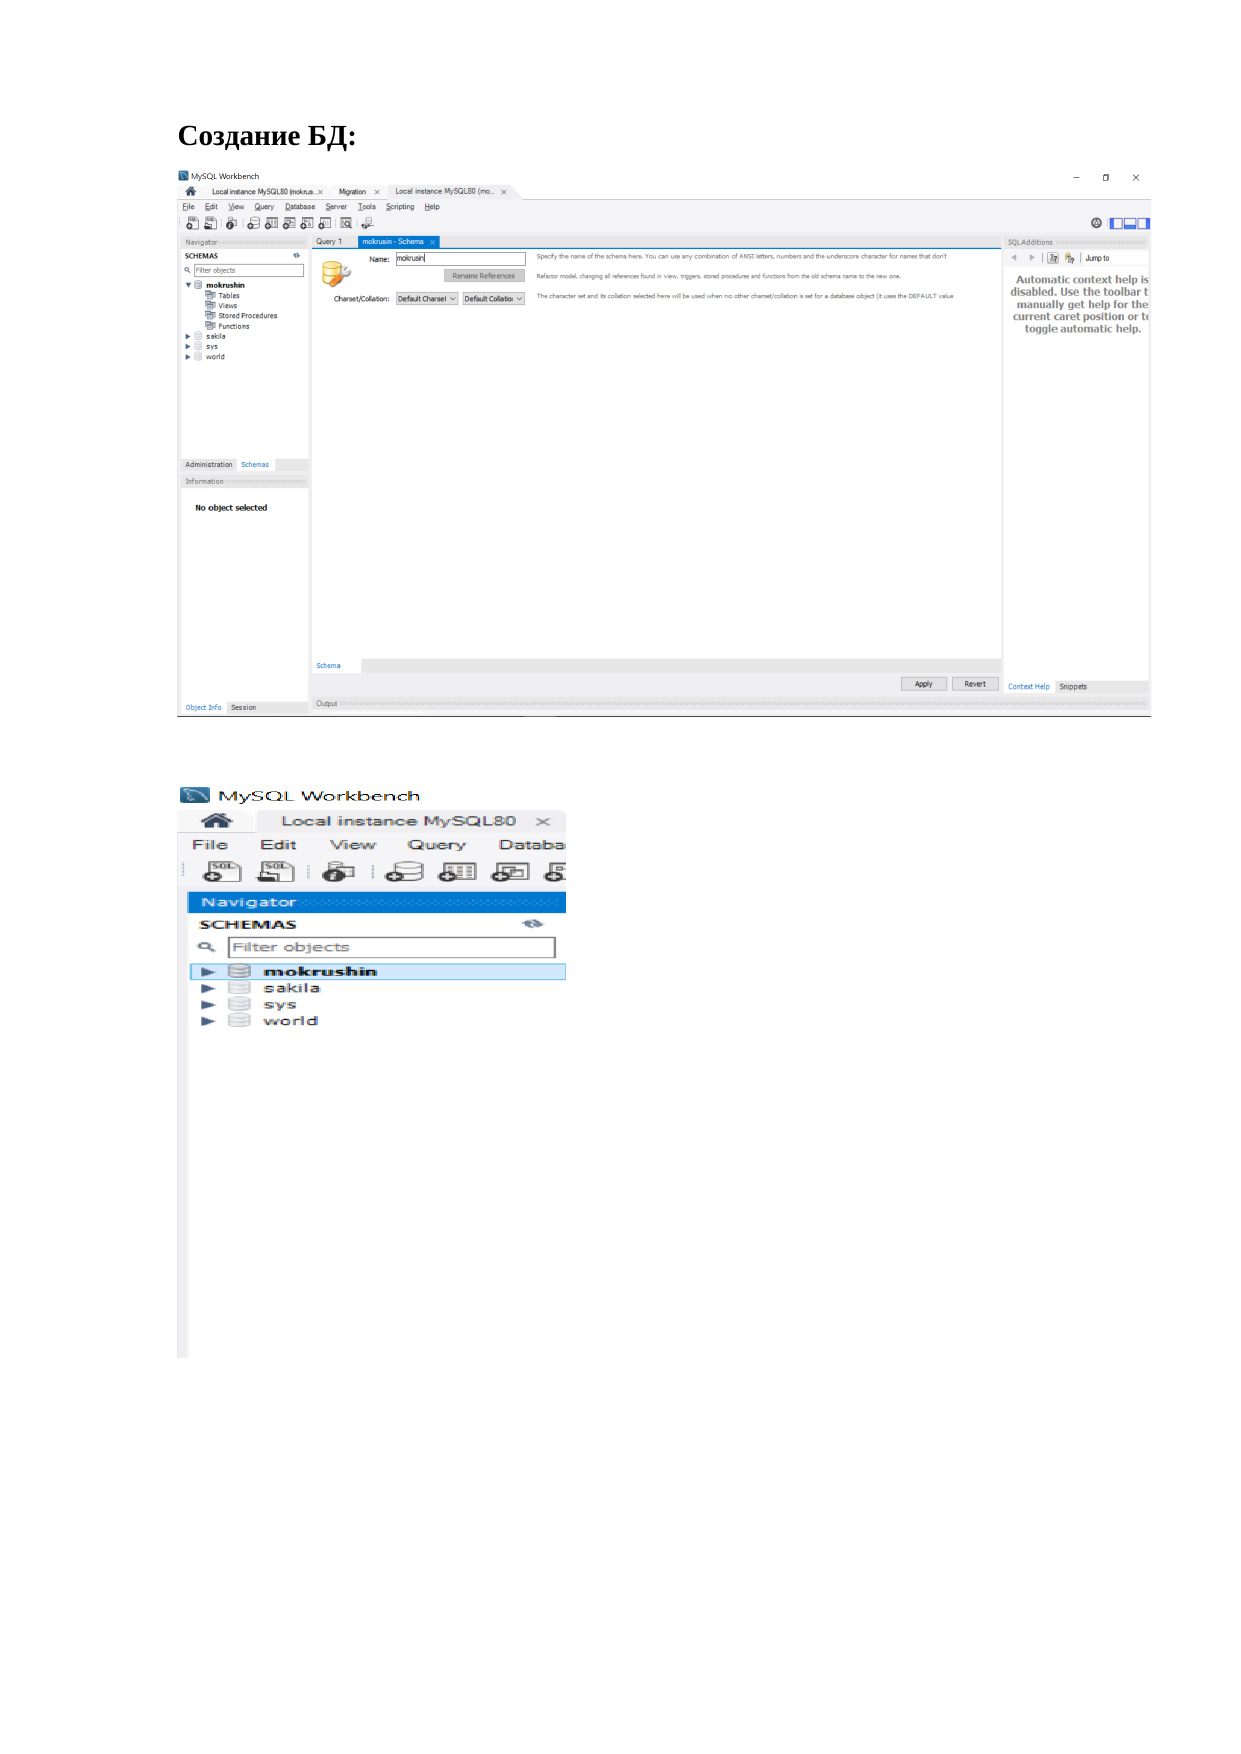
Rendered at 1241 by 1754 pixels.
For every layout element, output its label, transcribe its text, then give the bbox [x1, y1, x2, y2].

text Создание БД: [177, 118, 1152, 168]
picture [177, 168, 1152, 717]
picture [177, 783, 566, 1358]
